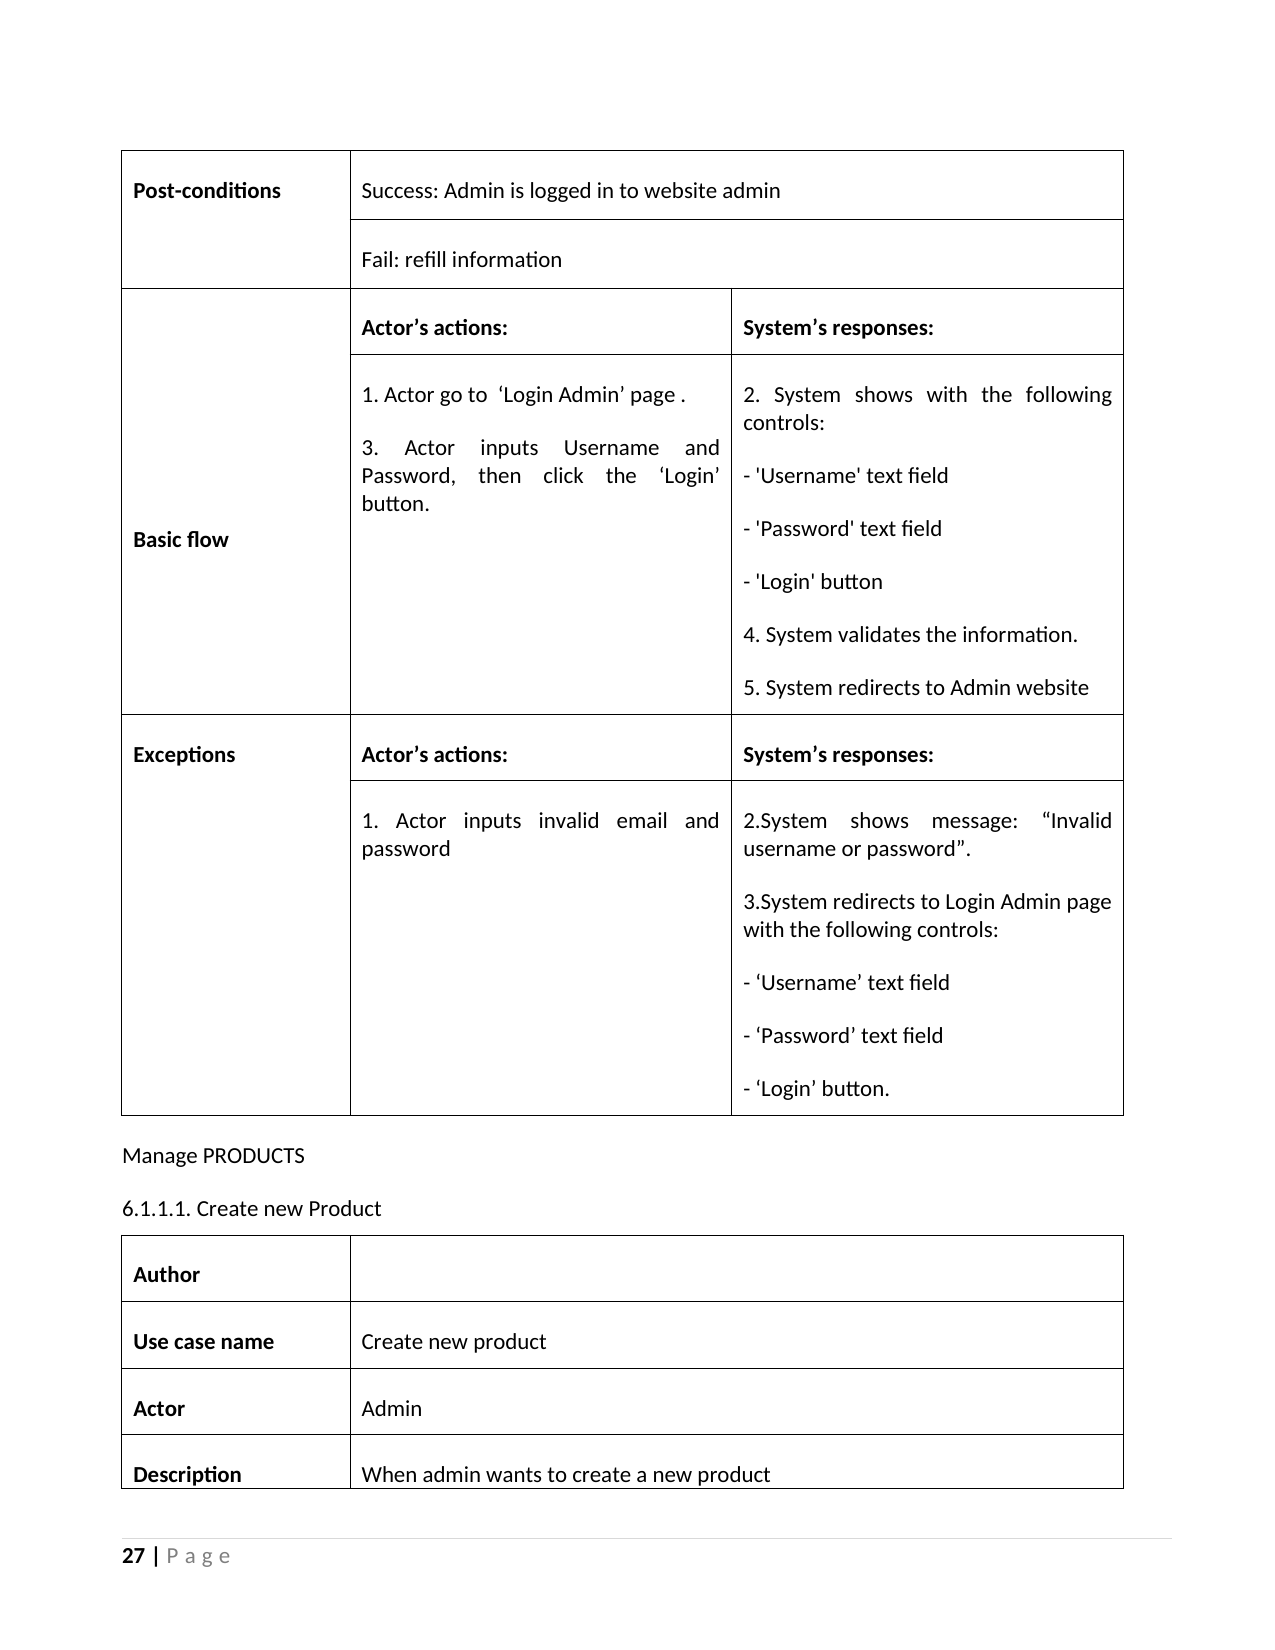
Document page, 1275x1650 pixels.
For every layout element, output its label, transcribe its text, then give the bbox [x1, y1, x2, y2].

table_cell 2. System shows with the following controls: - 'Username' text field - 'Password' text field - 'Login' button 4. System validates the information. 5. System redirects to Admin website [732, 355, 1123, 714]
table_cell Success: Admin is logged in to website admin [351, 151, 1123, 219]
table_header [351, 1236, 1123, 1301]
table_cell Description [122, 1435, 350, 1488]
subtitle Manage PRODUCTS [122, 1141, 1172, 1169]
table_cell 1. Actor go to ‘Login Admin’ page . 3. Actor inputs Username and Password, then click the ‘Login’ button. [351, 355, 731, 714]
table_cell Admin [351, 1369, 1123, 1434]
table_header Author [122, 1236, 350, 1301]
table_cell Actor’s actions: [351, 715, 731, 780]
table_cell Basic flow [122, 289, 350, 714]
table_cell System’s responses: [732, 715, 1123, 780]
table_cell Post-conditions [122, 151, 350, 287]
table_cell System’s responses: [732, 289, 1123, 354]
table_cell Fail: refill information [351, 220, 1123, 287]
table_cell Exceptions [122, 715, 350, 1115]
table_cell 2.System shows message: “Invalid username or password”. 3.System redirects to Login Admin page with the following controls: - ‘Username’ text field - ‘Password’ text field - ‘Login’ button. [732, 781, 1123, 1115]
table_cell Actor [122, 1369, 350, 1434]
table_cell When admin wants to create a new product [351, 1435, 1123, 1488]
table_cell Actor’s actions: [351, 289, 731, 354]
table_cell Use case name [122, 1302, 350, 1368]
table_cell Create new product [351, 1302, 1123, 1368]
table_cell 1. Actor inputs invalid email and password [351, 781, 731, 1115]
subtitle Create new Product [122, 1194, 1172, 1222]
